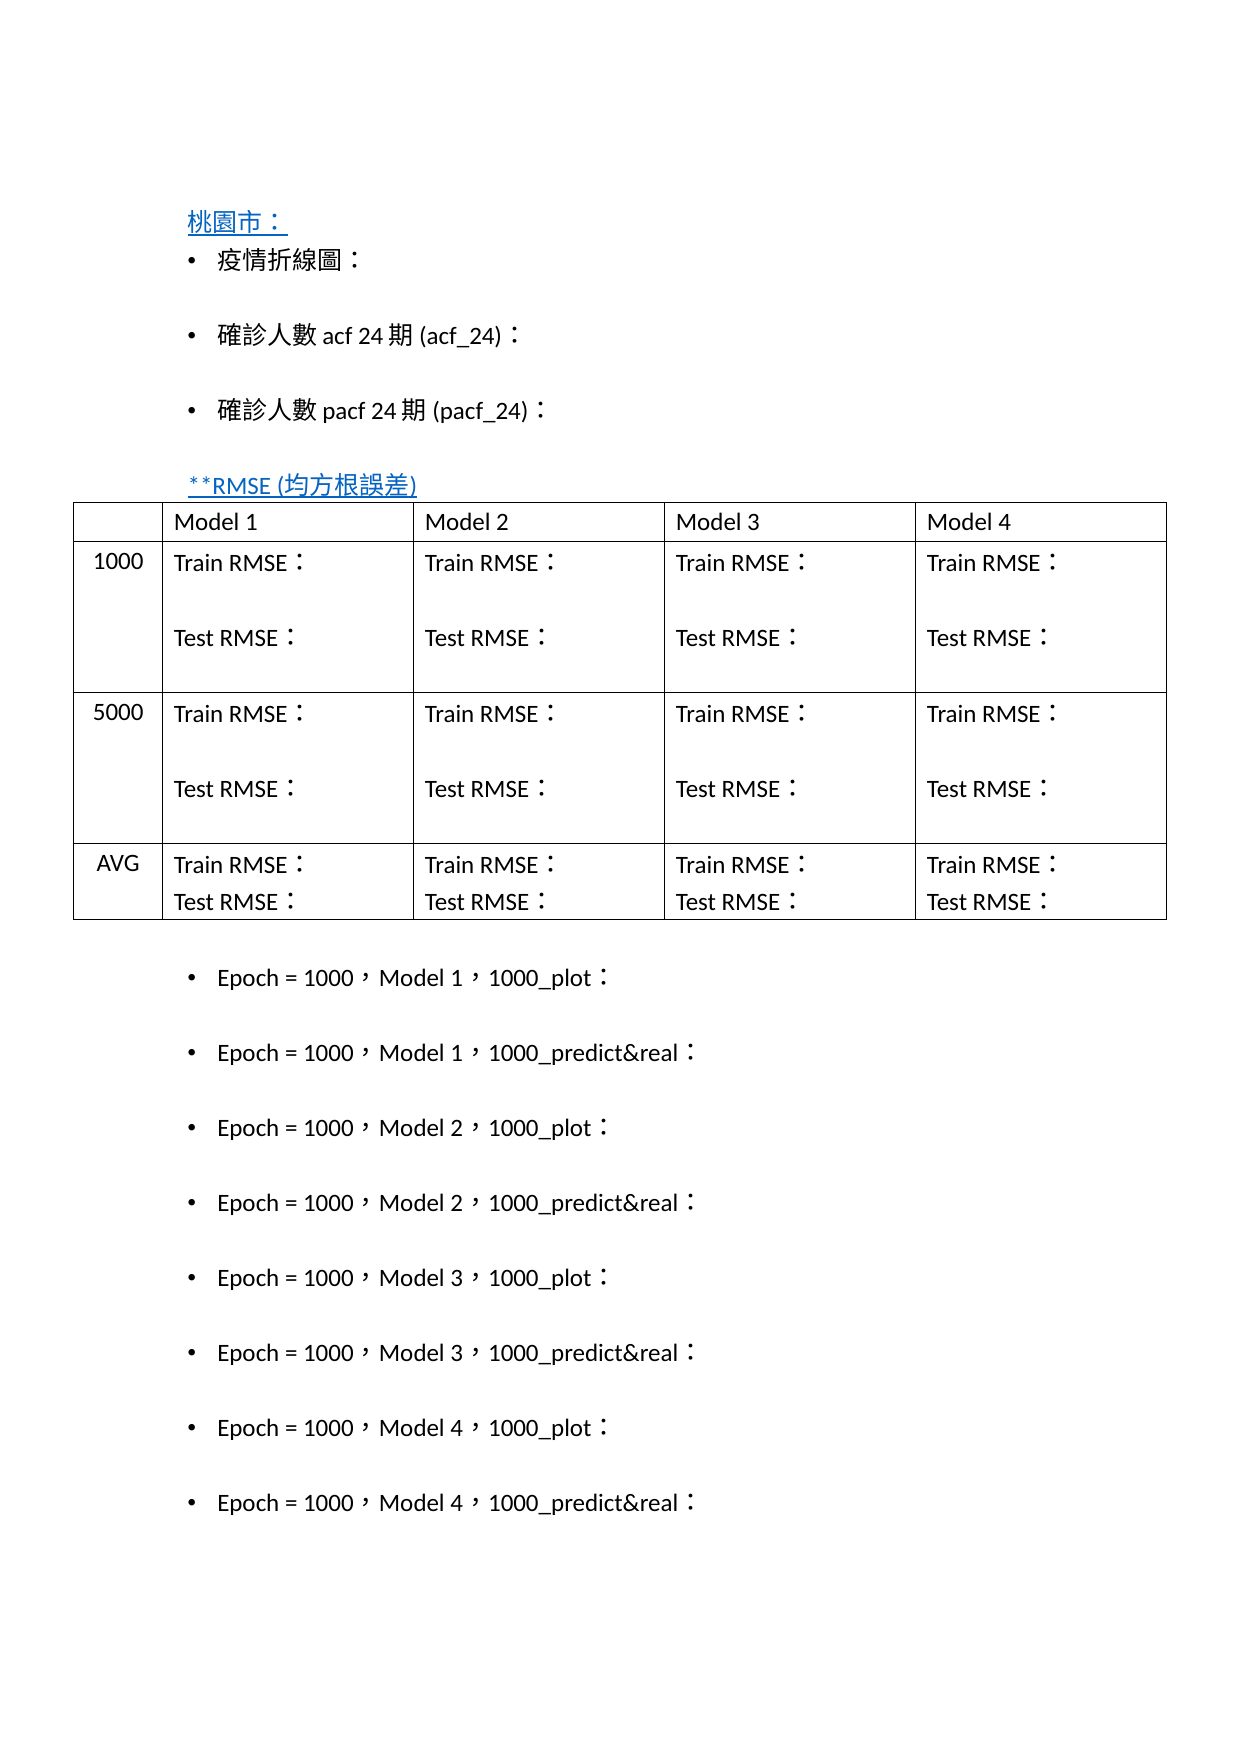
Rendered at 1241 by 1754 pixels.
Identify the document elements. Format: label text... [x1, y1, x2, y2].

table_cell AVG [74, 844, 162, 919]
list 確診人數acf 24期 (acf_24)： [187, 314, 1053, 352]
table_cell 5000 [74, 693, 162, 843]
table_cell Train RMSE： Test RMSE： [163, 693, 413, 843]
table_header Model 4 [916, 503, 1166, 541]
table_header [74, 503, 162, 541]
list Epoch = 1000，Model 4，1000_predict&real： [187, 1482, 1053, 1520]
table_cell 1000 [74, 542, 162, 692]
list Epoch = 1000，Model 4，1000_plot： [187, 1407, 1053, 1445]
table_cell Train RMSE： Test RMSE： [916, 693, 1166, 843]
list 確診人數pacf 24期 (pacf_24)： [187, 389, 1053, 427]
text **RMSE (均方根誤差) [187, 464, 1053, 502]
table_header Model 3 [665, 503, 915, 541]
table_cell Train RMSE： Test RMSE： [414, 542, 664, 692]
table_cell Train RMSE： Test RMSE： [665, 693, 915, 843]
table_cell Train RMSE： Test RMSE： [665, 542, 915, 692]
table_cell Train RMSE： Test RMSE： [414, 844, 664, 919]
table_cell Train RMSE： Test RMSE： [916, 542, 1166, 692]
list Epoch = 1000，Model 2，1000_plot： [187, 1107, 1053, 1145]
table_cell Train RMSE： Test RMSE： [665, 844, 915, 919]
table_cell Train RMSE： Test RMSE： [163, 542, 413, 692]
table_header Model 2 [414, 503, 664, 541]
table_cell Train RMSE： Test RMSE： [916, 844, 1166, 919]
text 桃園市： [187, 202, 1053, 239]
list Epoch = 1000，Model 3，1000_plot： [187, 1257, 1053, 1295]
table_cell Train RMSE： Test RMSE： [163, 844, 413, 919]
list 疫情折線圖： [187, 239, 1053, 277]
table_cell Train RMSE： Test RMSE： [414, 693, 664, 843]
list Epoch = 1000，Model 1，1000_plot： [187, 957, 1053, 995]
list Epoch = 1000，Model 3，1000_predict&real： [187, 1332, 1053, 1370]
list Epoch = 1000，Model 2，1000_predict&real： [187, 1182, 1053, 1220]
table_header Model 1 [163, 503, 413, 541]
list Epoch = 1000，Model 1，1000_predict&real： [187, 1032, 1053, 1070]
